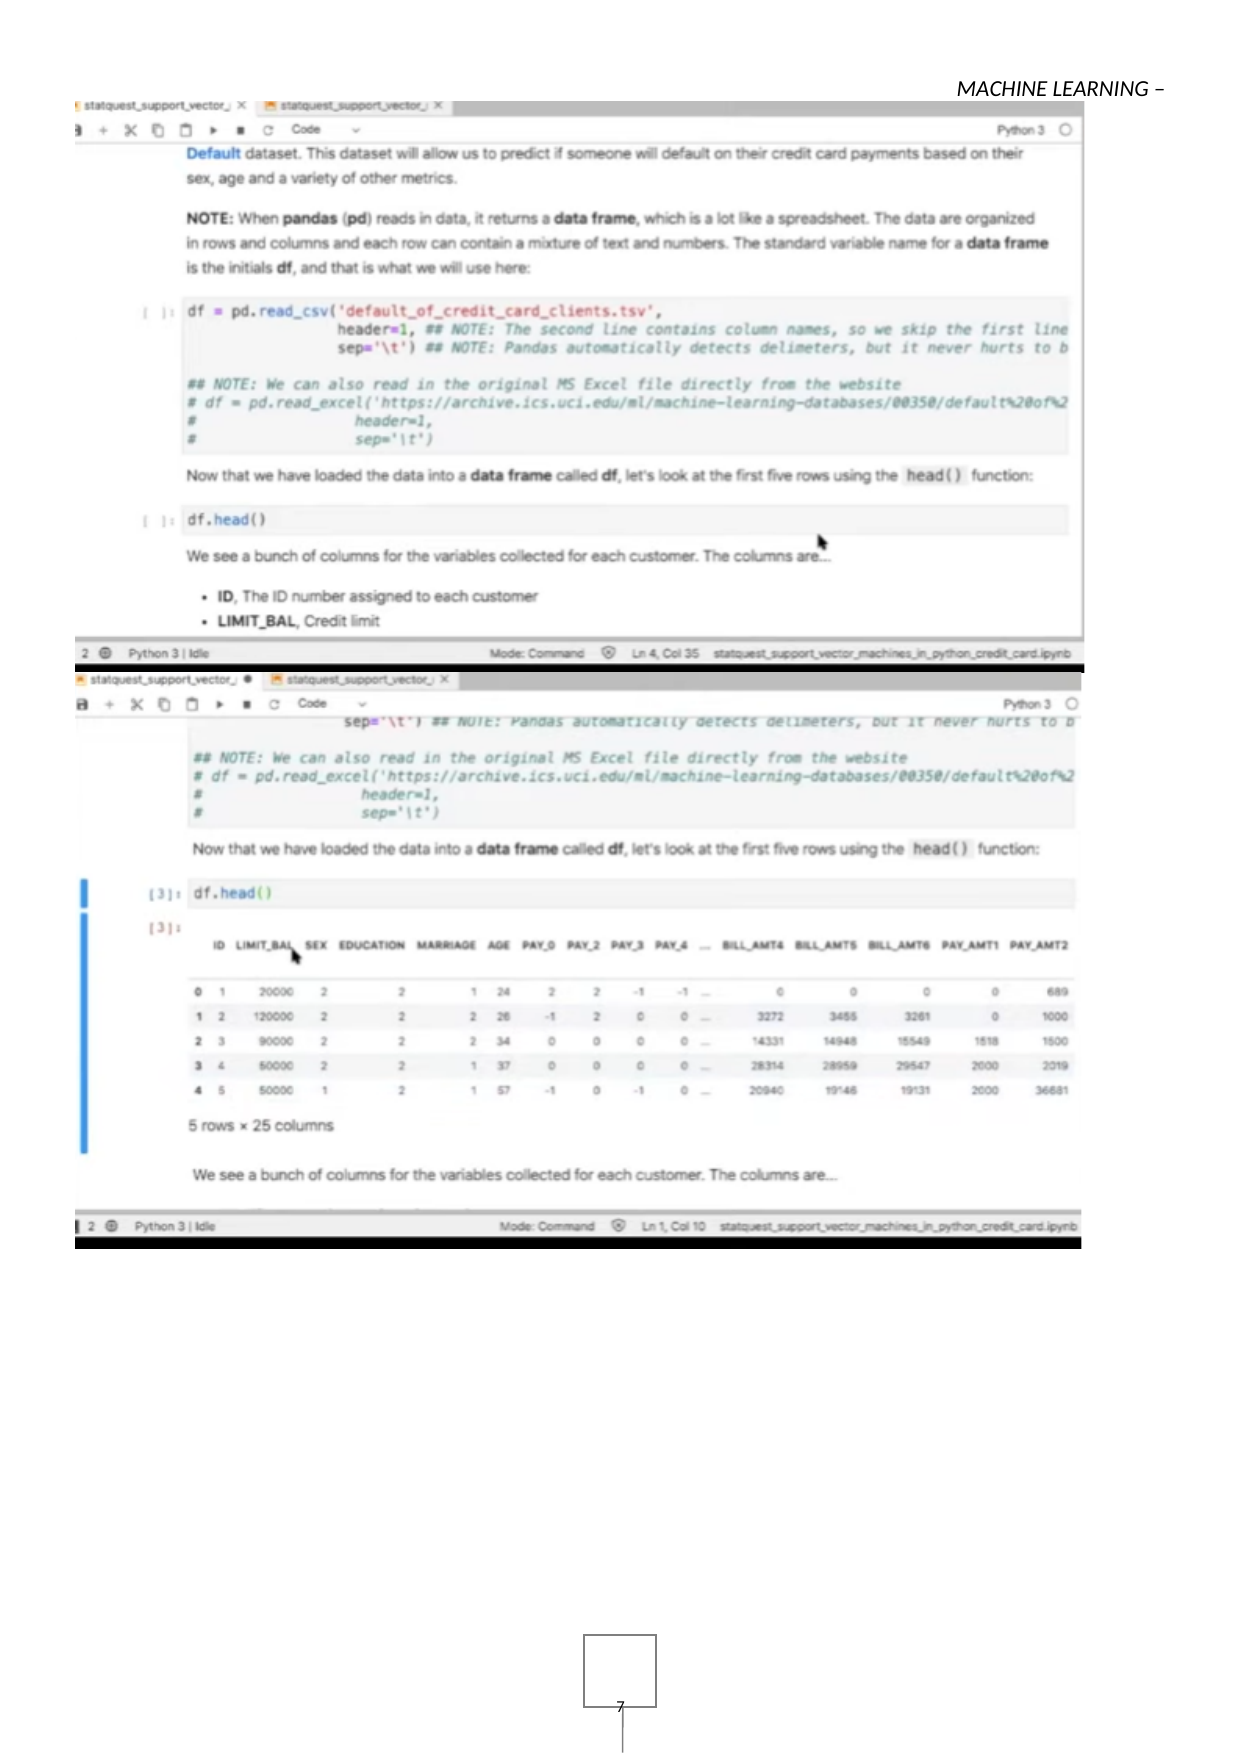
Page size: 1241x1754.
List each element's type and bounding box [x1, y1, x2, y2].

picture [75, 101, 1085, 1249]
